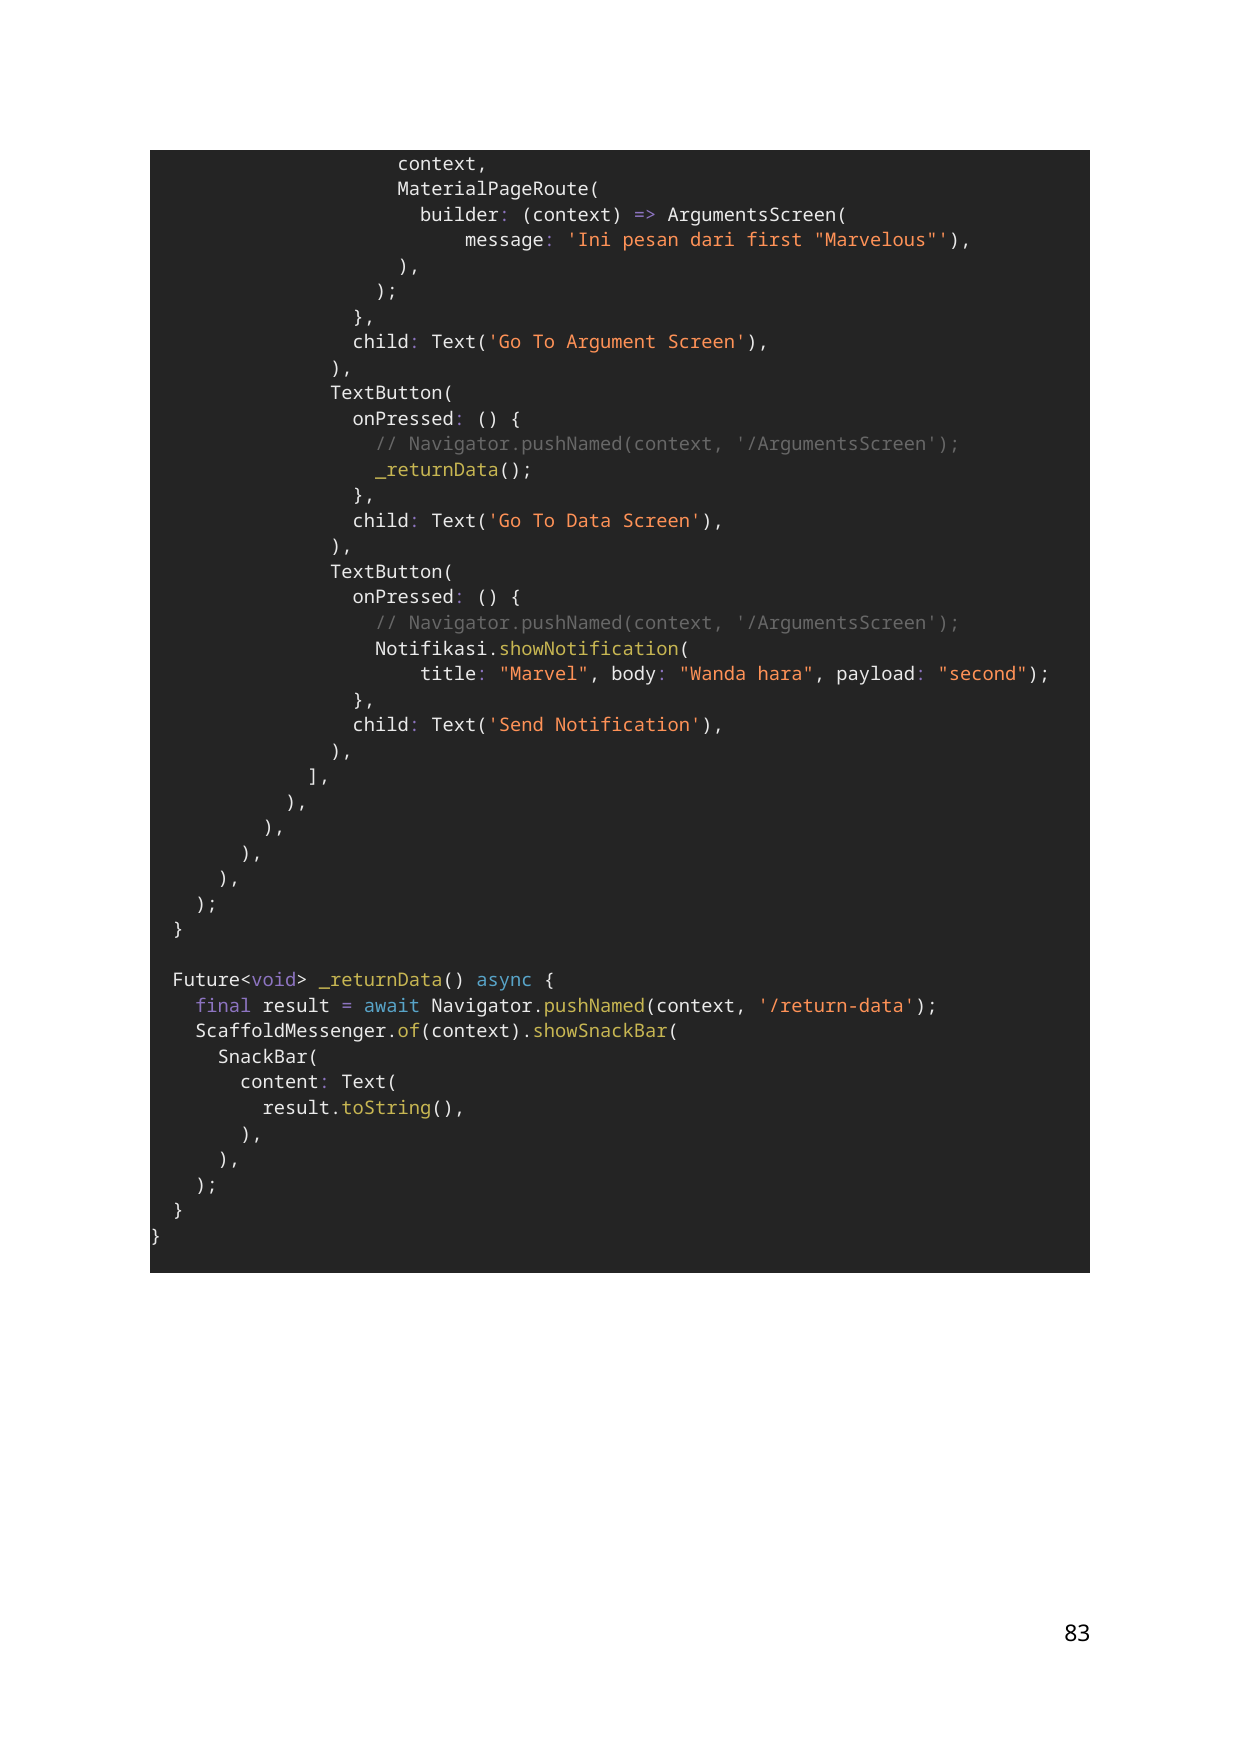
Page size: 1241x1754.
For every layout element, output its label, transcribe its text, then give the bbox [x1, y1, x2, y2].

text child: Text('Send Notification'), [150, 711, 1090, 737]
text onPressed: () { [150, 584, 1090, 609]
text builder: (context) => ArgumentsScreen( [150, 201, 1090, 227]
text TextButton( [150, 380, 1090, 405]
text Future<void> _returnData() async { [150, 967, 1090, 992]
text ), [150, 1120, 1090, 1145]
text ScaffoldMessenger.of(context).showSnackBar( [150, 1018, 1090, 1043]
text } [150, 1222, 1090, 1247]
text Notifikasi.showNotification( [150, 635, 1090, 660]
text final result = await Navigator.pushNamed(context, '/return-data'); [150, 992, 1090, 1018]
text } [150, 916, 1090, 941]
text // Navigator.pushNamed(context, '/ArgumentsScreen'); [150, 609, 1090, 635]
text onPressed: () { [150, 405, 1090, 431]
text }, [150, 482, 1090, 507]
text ), [150, 813, 1090, 839]
text ); [150, 890, 1090, 916]
text ); [150, 1171, 1090, 1196]
text message: 'Ini pesan dari first "Marvelous"'), [150, 227, 1090, 252]
text // Navigator.pushNamed(context, '/ArgumentsScreen'); [150, 431, 1090, 456]
text ), [150, 864, 1090, 890]
text ), [150, 839, 1090, 864]
text }, [150, 686, 1090, 711]
text ), [150, 788, 1090, 813]
text MaterialPageRoute( [150, 176, 1090, 201]
text } [150, 1196, 1090, 1222]
text result.toString(), [150, 1094, 1090, 1120]
text SnackBar( [150, 1043, 1090, 1069]
text child: Text('Go To Argument Screen'), [150, 329, 1090, 354]
text ), [150, 1145, 1090, 1171]
text ), [150, 533, 1090, 558]
text title: "Marvel", body: "Wanda hara", payload: "second"); [150, 660, 1090, 686]
text TextButton( [150, 558, 1090, 584]
text }, [150, 303, 1090, 329]
text ), [150, 354, 1090, 380]
text ), [150, 252, 1090, 278]
text ), [150, 737, 1090, 762]
text content: Text( [150, 1069, 1090, 1094]
text ], [150, 762, 1090, 788]
text ); [150, 278, 1090, 303]
text _returnData(); [150, 456, 1090, 482]
text context, [150, 150, 1090, 176]
text child: Text('Go To Data Screen'), [150, 507, 1090, 533]
